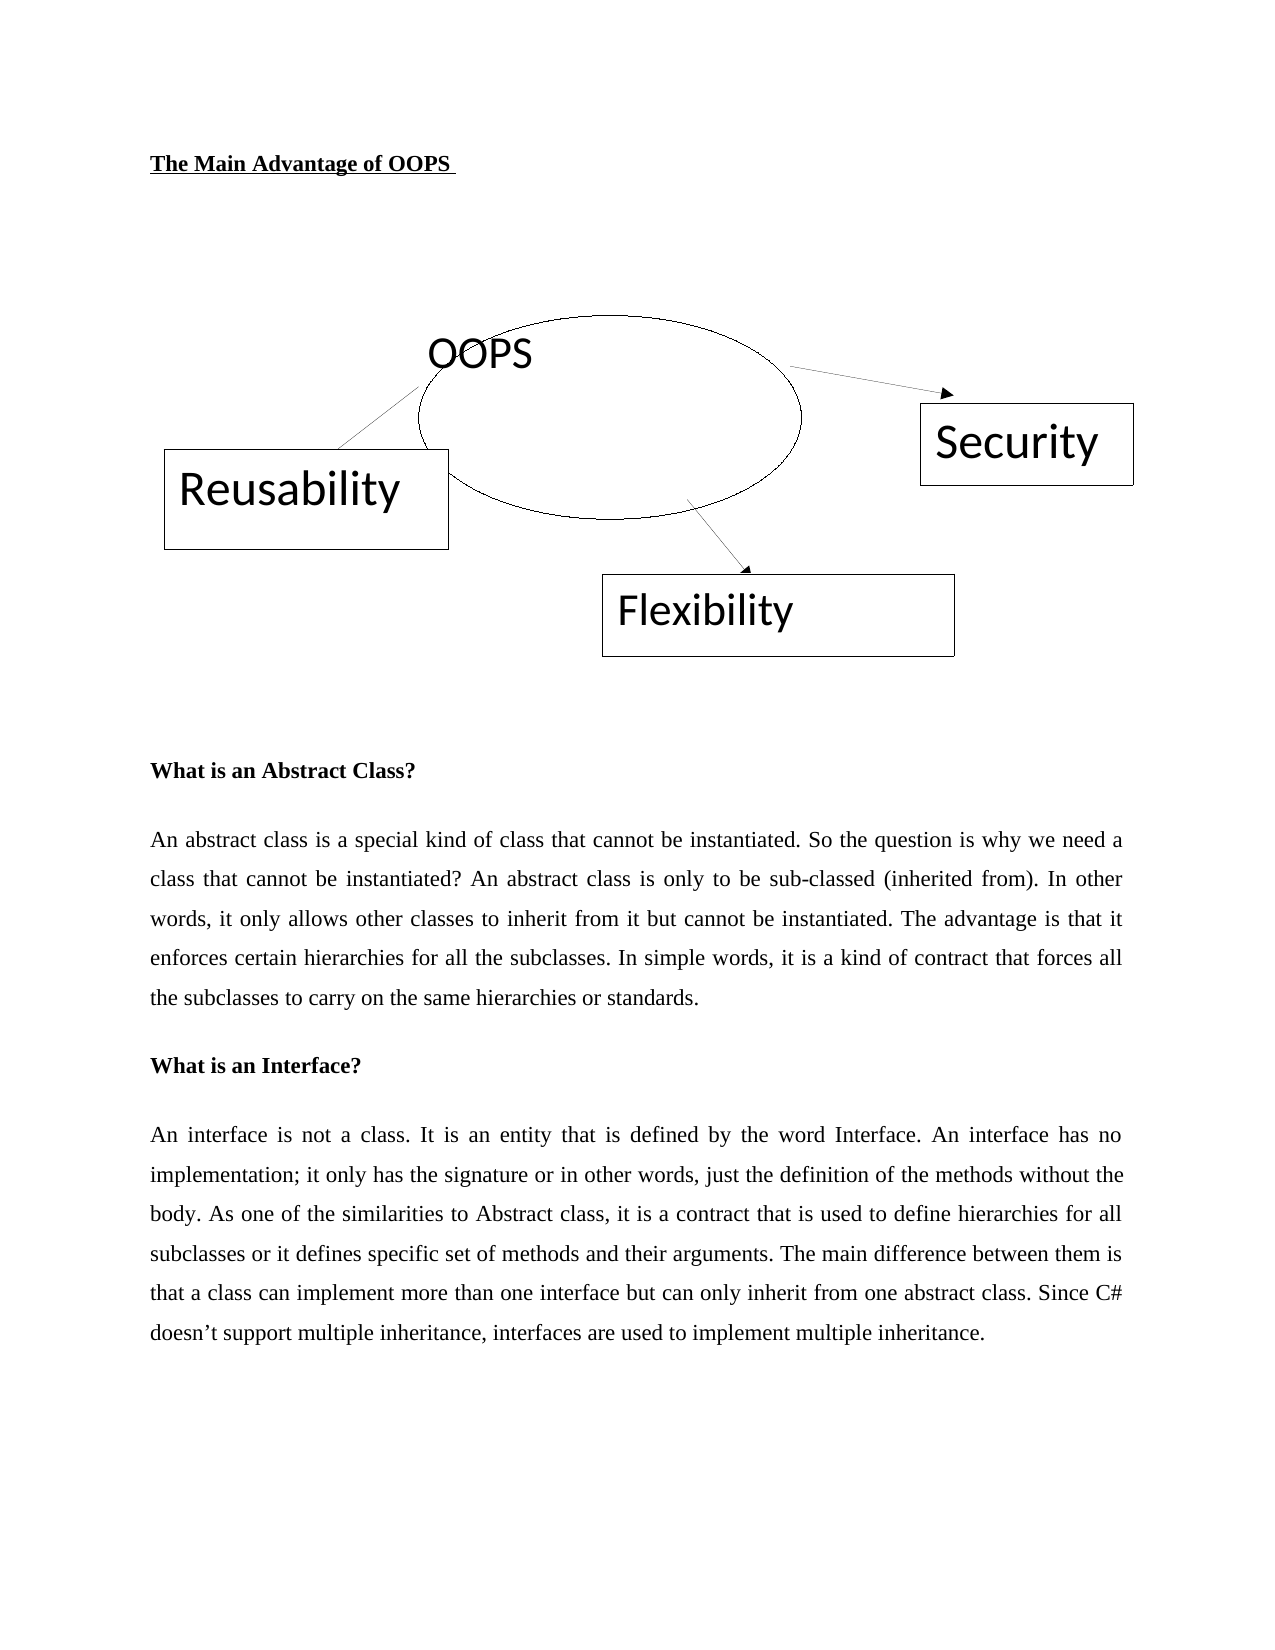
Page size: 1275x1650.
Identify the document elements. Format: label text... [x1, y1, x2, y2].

text What is an Abstract Class? [150, 757, 1125, 784]
text An interface is not a class. It is an entity that is defined by the word Interface. An interface has no implementation; it only has the signature or in other words, just the definition of the methods without the body. As one of the similarities to Abstract class, it is a contract that is used to define hierarchies for all subclasses or it defines specific set of methods and their arguments. The main difference between them is that a class can implement more than one interface but can only inherit from one abstract class. Since C# doesn’t support multiple inheritance, interfaces are used to implement multiple inheritance. [150, 1121, 1125, 1345]
text An abstract class is a special kind of class that cannot be instantiated. So the question is why we need a class that cannot be instantiated? An abstract class is only to be sub-classed (inherited from). In other words, it only allows other classes to inherit from it but cannot be instantiated. The advantage is that it enforces certain hierarchies for all the subclasses. In simple words, it is a kind of contract that forces all the subclasses to carry on the same hierarchies or standards. [150, 826, 1125, 1010]
text What is an Interface? [150, 1052, 1125, 1079]
text The Main Advantage of OOPS [150, 150, 1125, 176]
